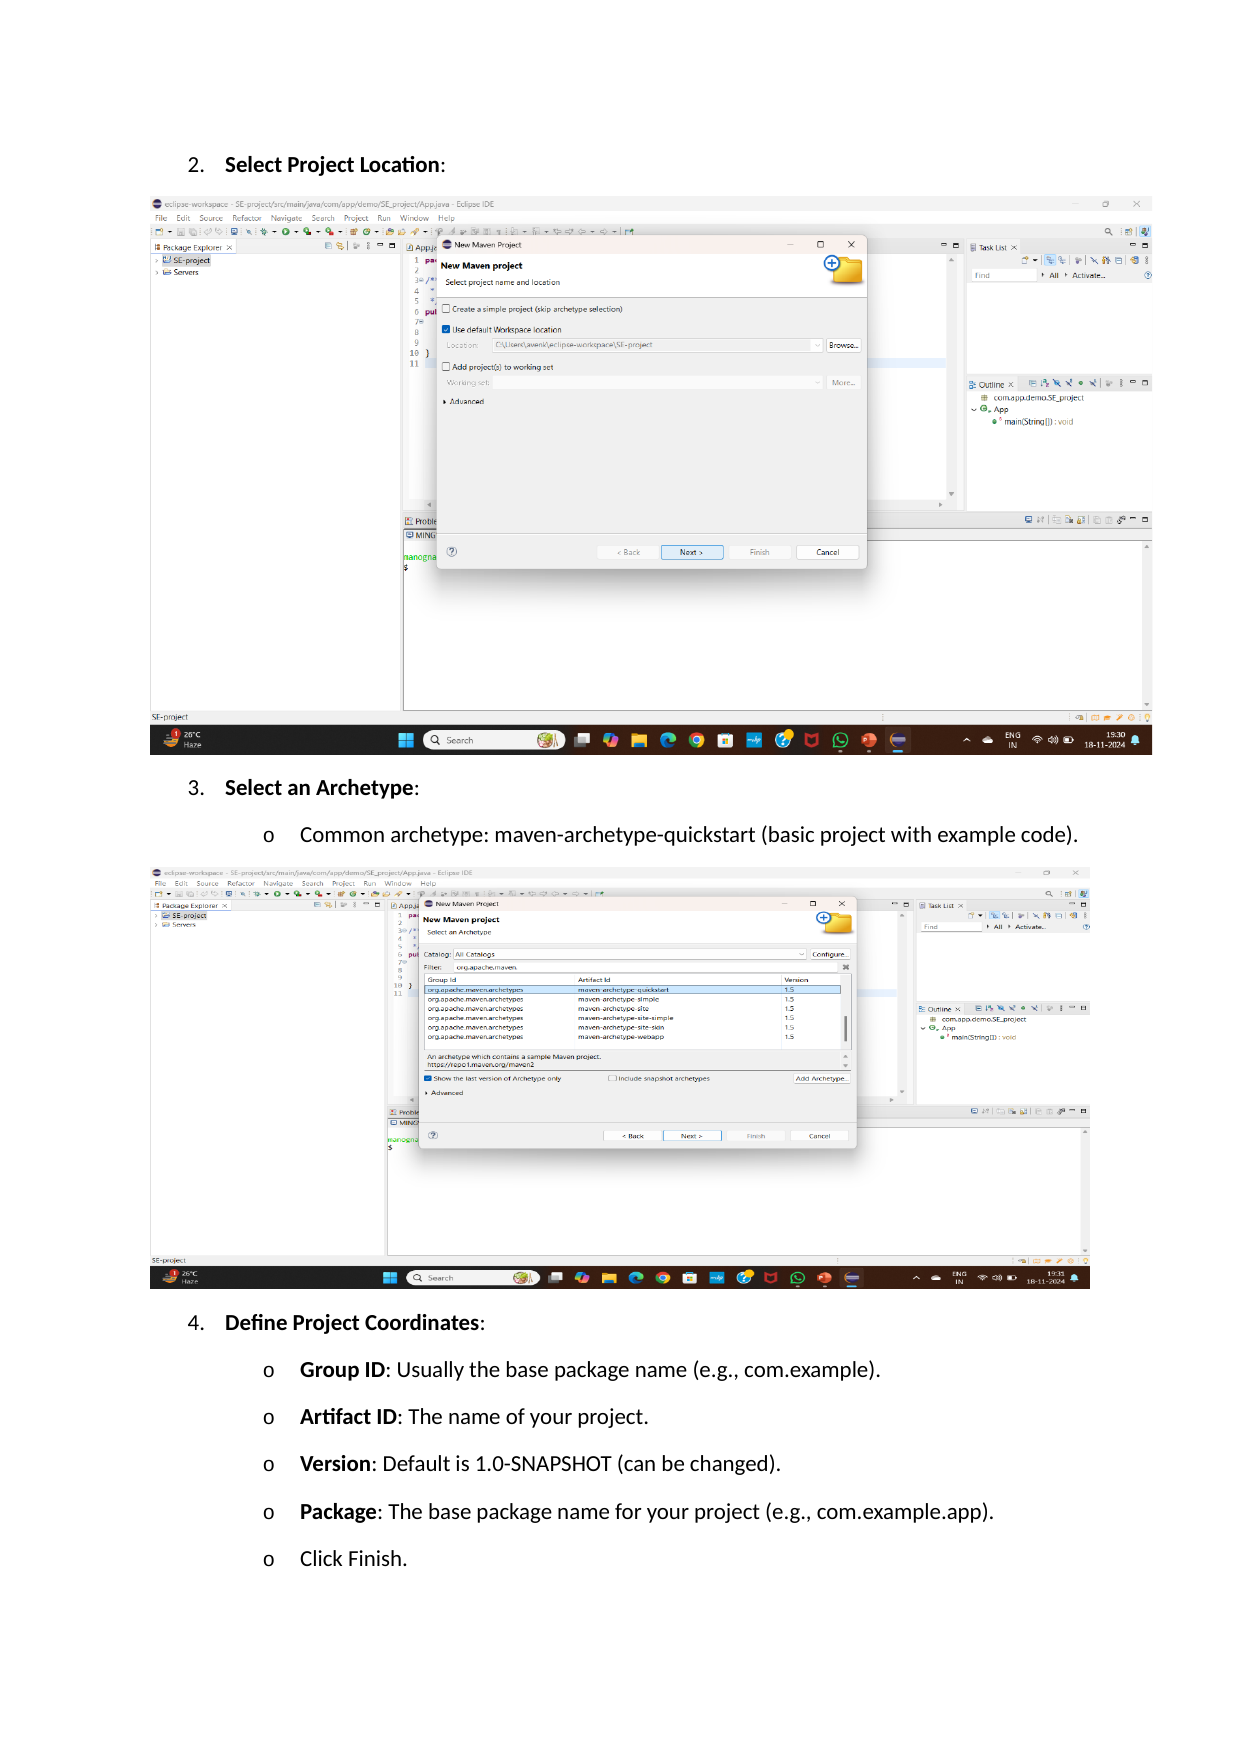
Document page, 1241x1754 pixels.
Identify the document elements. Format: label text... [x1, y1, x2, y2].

list Common archetype: maven-archetype-quickstart (basic project with example code). [262, 820, 1090, 849]
picture [150, 196, 1153, 755]
list Version: Default is 1.0-SNAPSHOT (can be changed). [262, 1449, 1090, 1478]
list Click Finish. [262, 1544, 1090, 1573]
list Select an Archetype: [187, 773, 1090, 801]
picture [150, 867, 1090, 1289]
list Group ID: Usually the base package name (e.g., com.example). [262, 1355, 1090, 1383]
list Define Project Coordinates: [187, 1308, 1090, 1336]
list Select Project Location: [187, 150, 1090, 178]
list Artifact ID: The name of your project. [262, 1402, 1090, 1431]
list Package: The base package name for your project (e.g., com.example.app). [262, 1497, 1090, 1525]
